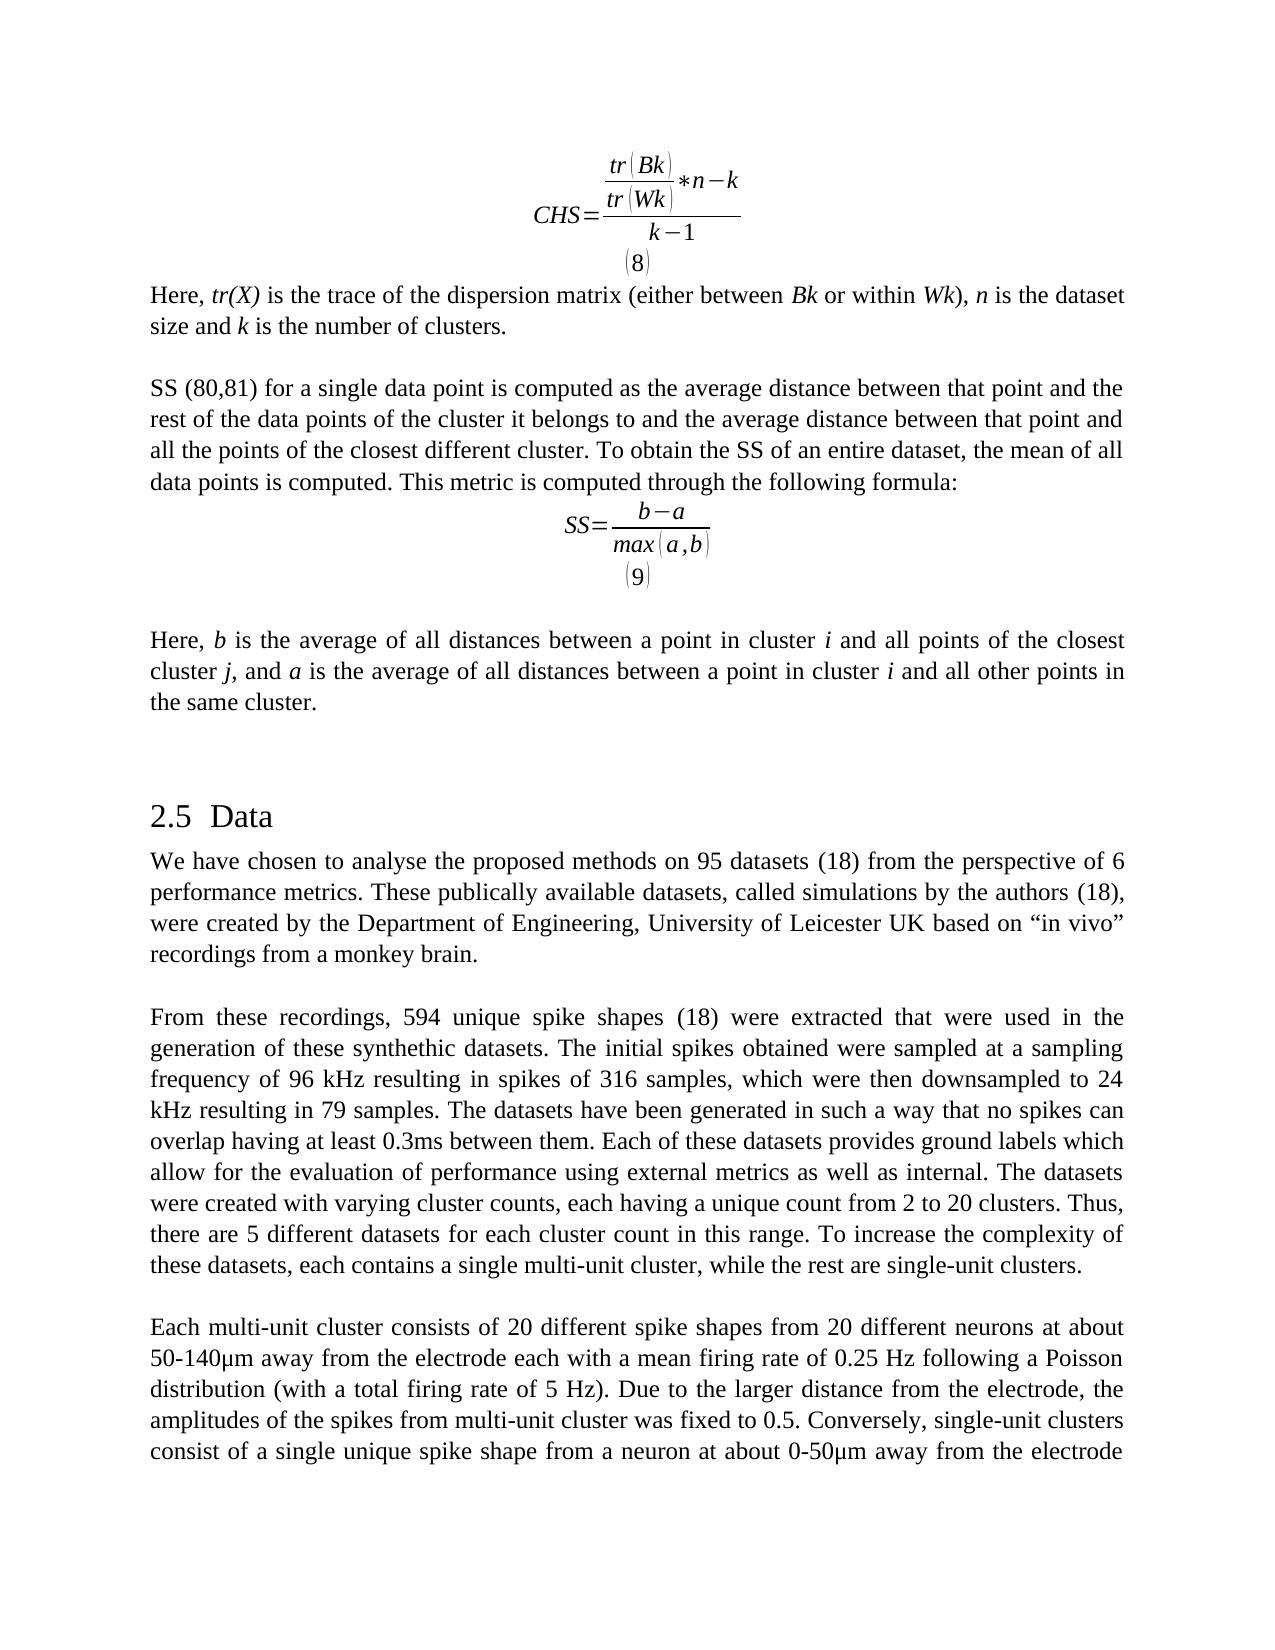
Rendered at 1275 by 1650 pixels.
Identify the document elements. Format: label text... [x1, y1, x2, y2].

text Here, b is the average of all distances between a point in cluster i and all points of the closest cluster j, and a is the average of all distances between a point in cluster i and all other points in the same cluster. [150, 625, 1125, 716]
text SS (80,81) for a single data point is computed as the average distance between that point and the rest of the data points of the cluster it belongs to and the average distance between that point and all the points of the closest different cluster. To obtain the SS of an entire dataset, the mean of all data points is computed. This metric is computed through the following formula: [150, 373, 1125, 495]
text We have chosen to analyse the proposed methods on 95 datasets (18) from the perspective of 6 performance metrics. These publically available datasets, called simulations by the authors (18), were created by the Department of Engineering, University of Leicester UK based on “in vivo” recordings from a monkey brain. [150, 846, 1125, 968]
text From these recordings, 594 unique spike shapes (18) were extracted that were used in the generation of these synthethic datasets. The initial spikes obtained were sampled at a sampling frequency of 96 kHz resulting in spikes of 316 samples, which were then downsampled to 24 kHz resulting in 79 samples. The datasets have been generated in such a way that no spikes can overlap having at least 0.3ms between them. Each of these datasets provides ground labels which allow for the evaluation of performance using external metrics as well as internal. The datasets were created with varying cluster counts, each having a unique count from 2 to 20 clusters. Thus, there are 5 different datasets for each cluster count in this range. To increase the complexity of these datasets, each contains a single multi-unit cluster, while the rest are single-unit clusters. [150, 1002, 1125, 1279]
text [150, 1312, 1125, 1465]
text Here, tr(X) is the trace of the dispersion matrix (either between Bk or within Wk), n is the dataset size and k is the number of clusters. [150, 280, 1125, 340]
subtitle Data [150, 797, 1125, 835]
